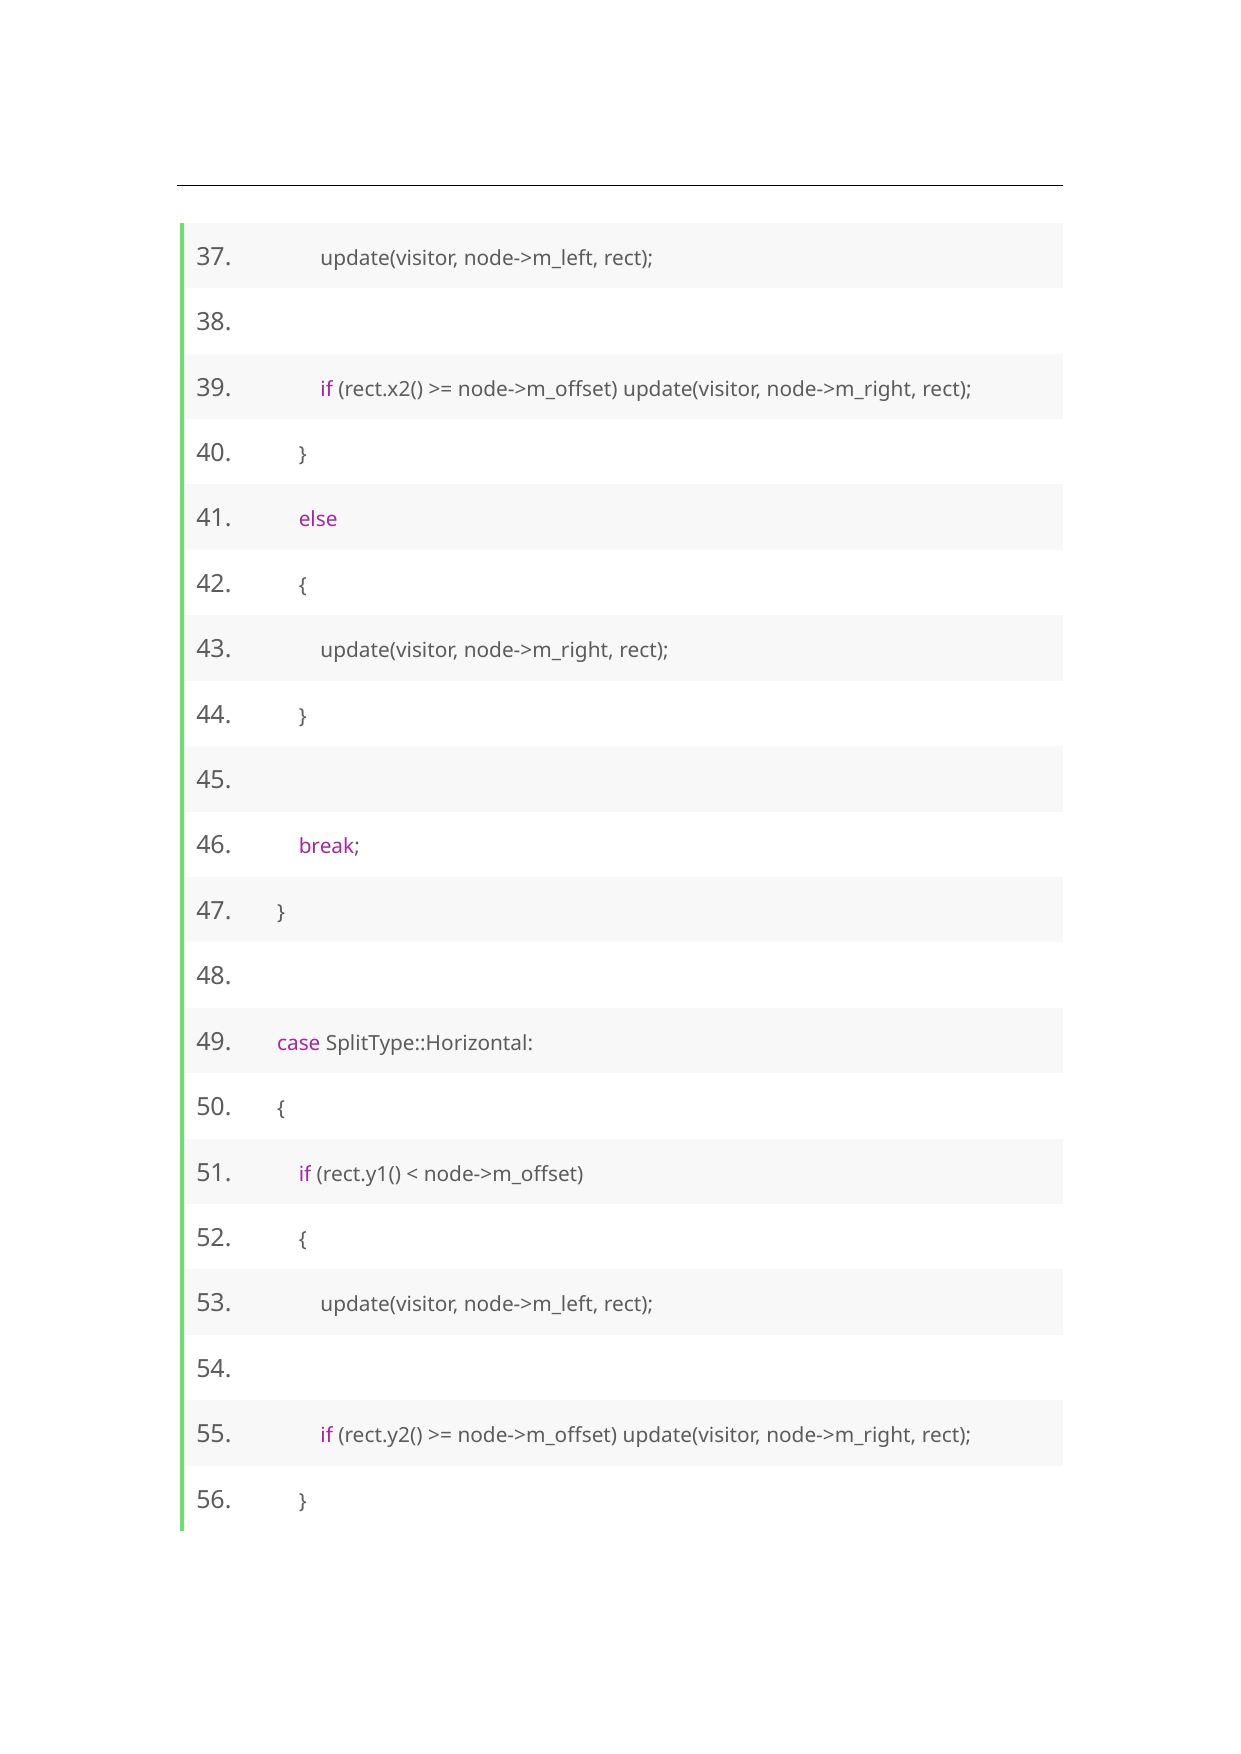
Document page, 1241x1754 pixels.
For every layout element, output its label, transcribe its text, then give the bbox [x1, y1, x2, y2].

list } [184, 681, 1063, 746]
list else [184, 484, 1063, 550]
list if (rect.y2() >= node->m_offset) update(visitor, node->m_right, rect); [184, 1400, 1063, 1466]
list } [184, 1466, 1063, 1531]
list case SplitType::Horizontal: [184, 1008, 1063, 1073]
list { [184, 1204, 1063, 1269]
list break; [184, 812, 1063, 877]
list update(visitor, node->m_left, rect); [184, 1269, 1063, 1335]
list if (rect.x2() >= node->m_offset) update(visitor, node->m_right, rect); [184, 354, 1063, 419]
list if (rect.y1() < node->m_offset) [184, 1139, 1063, 1204]
list } [184, 877, 1063, 942]
list update(visitor, node->m_left, rect); [184, 223, 1063, 288]
list { [184, 550, 1063, 615]
list { [184, 1073, 1063, 1139]
list } [184, 419, 1063, 484]
list update(visitor, node->m_right, rect); [184, 615, 1063, 681]
